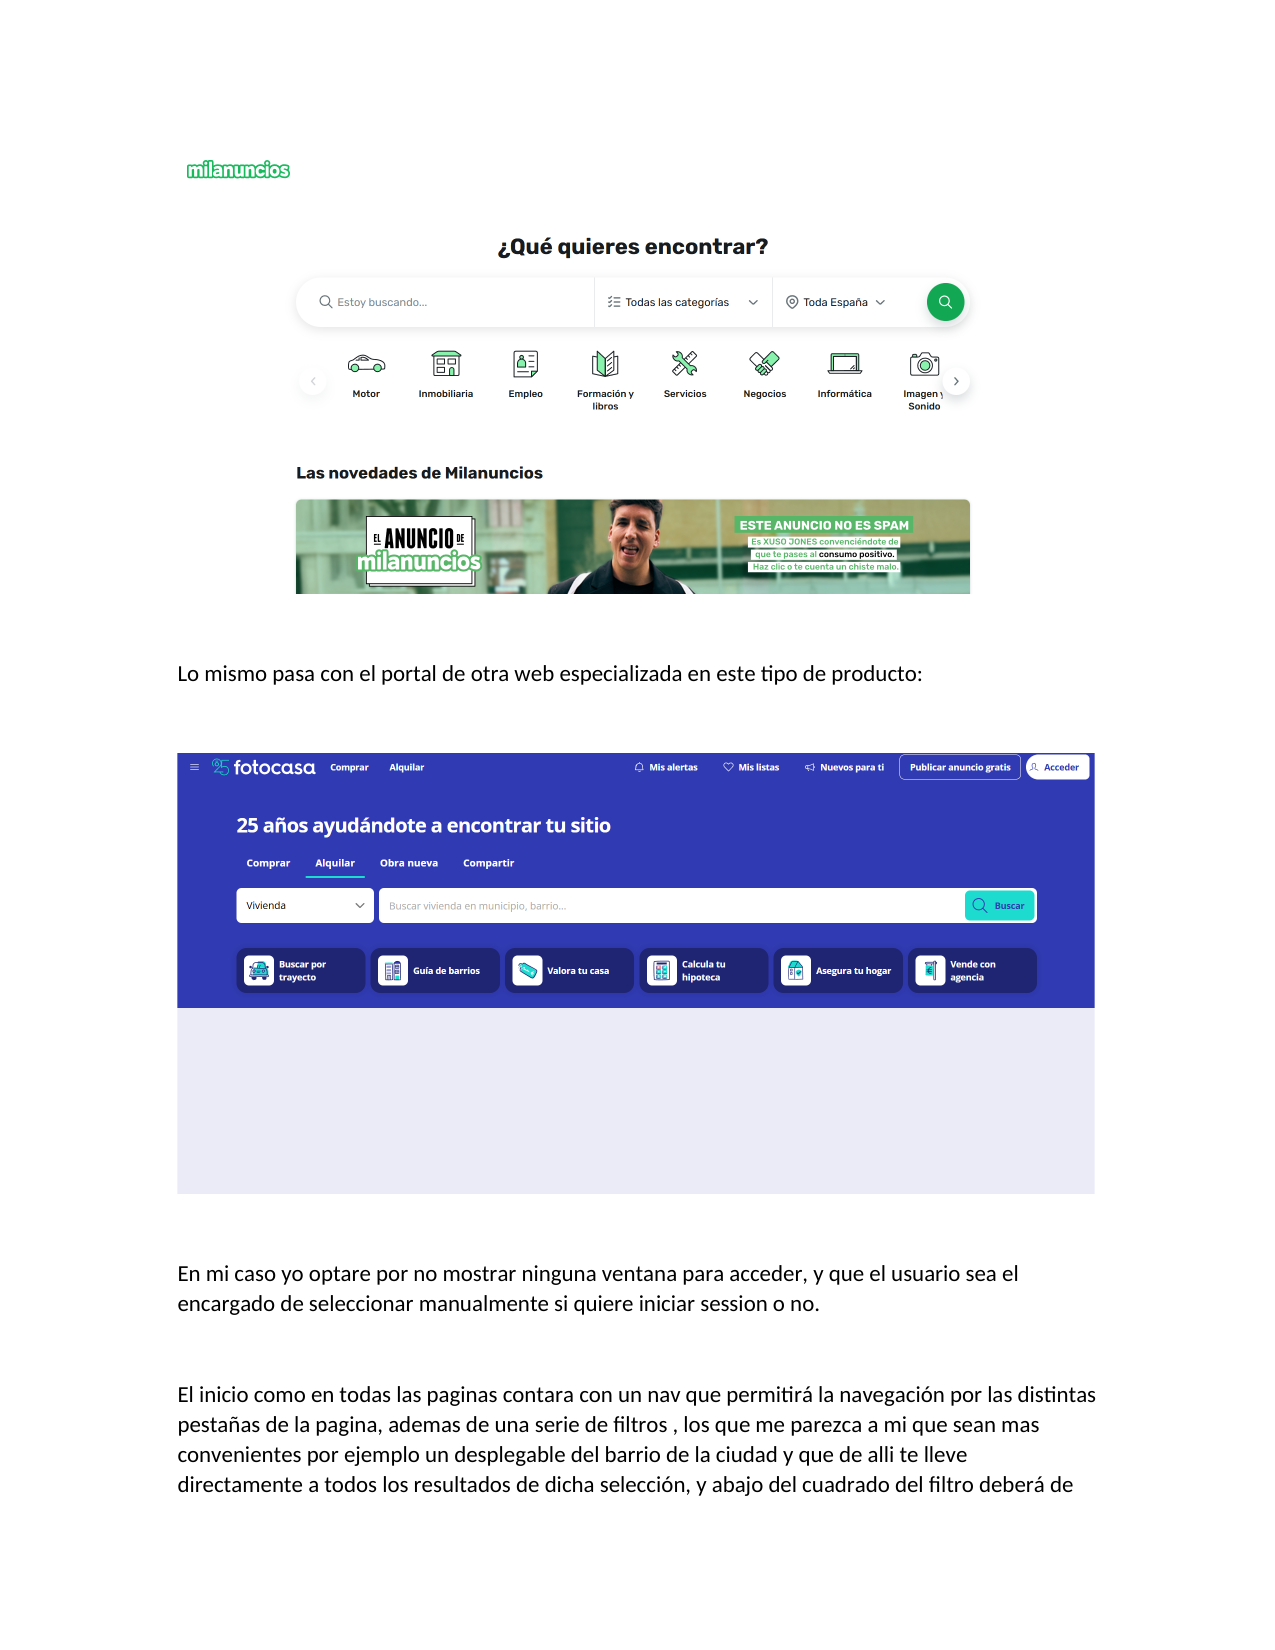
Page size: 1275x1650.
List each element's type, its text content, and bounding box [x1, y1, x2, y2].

picture [177, 753, 1095, 1194]
picture [177, 147, 1099, 594]
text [177, 1259, 1098, 1498]
text Lo mismo pasa con el portal de otra web especializada en este tipo de producto: [177, 659, 1098, 688]
